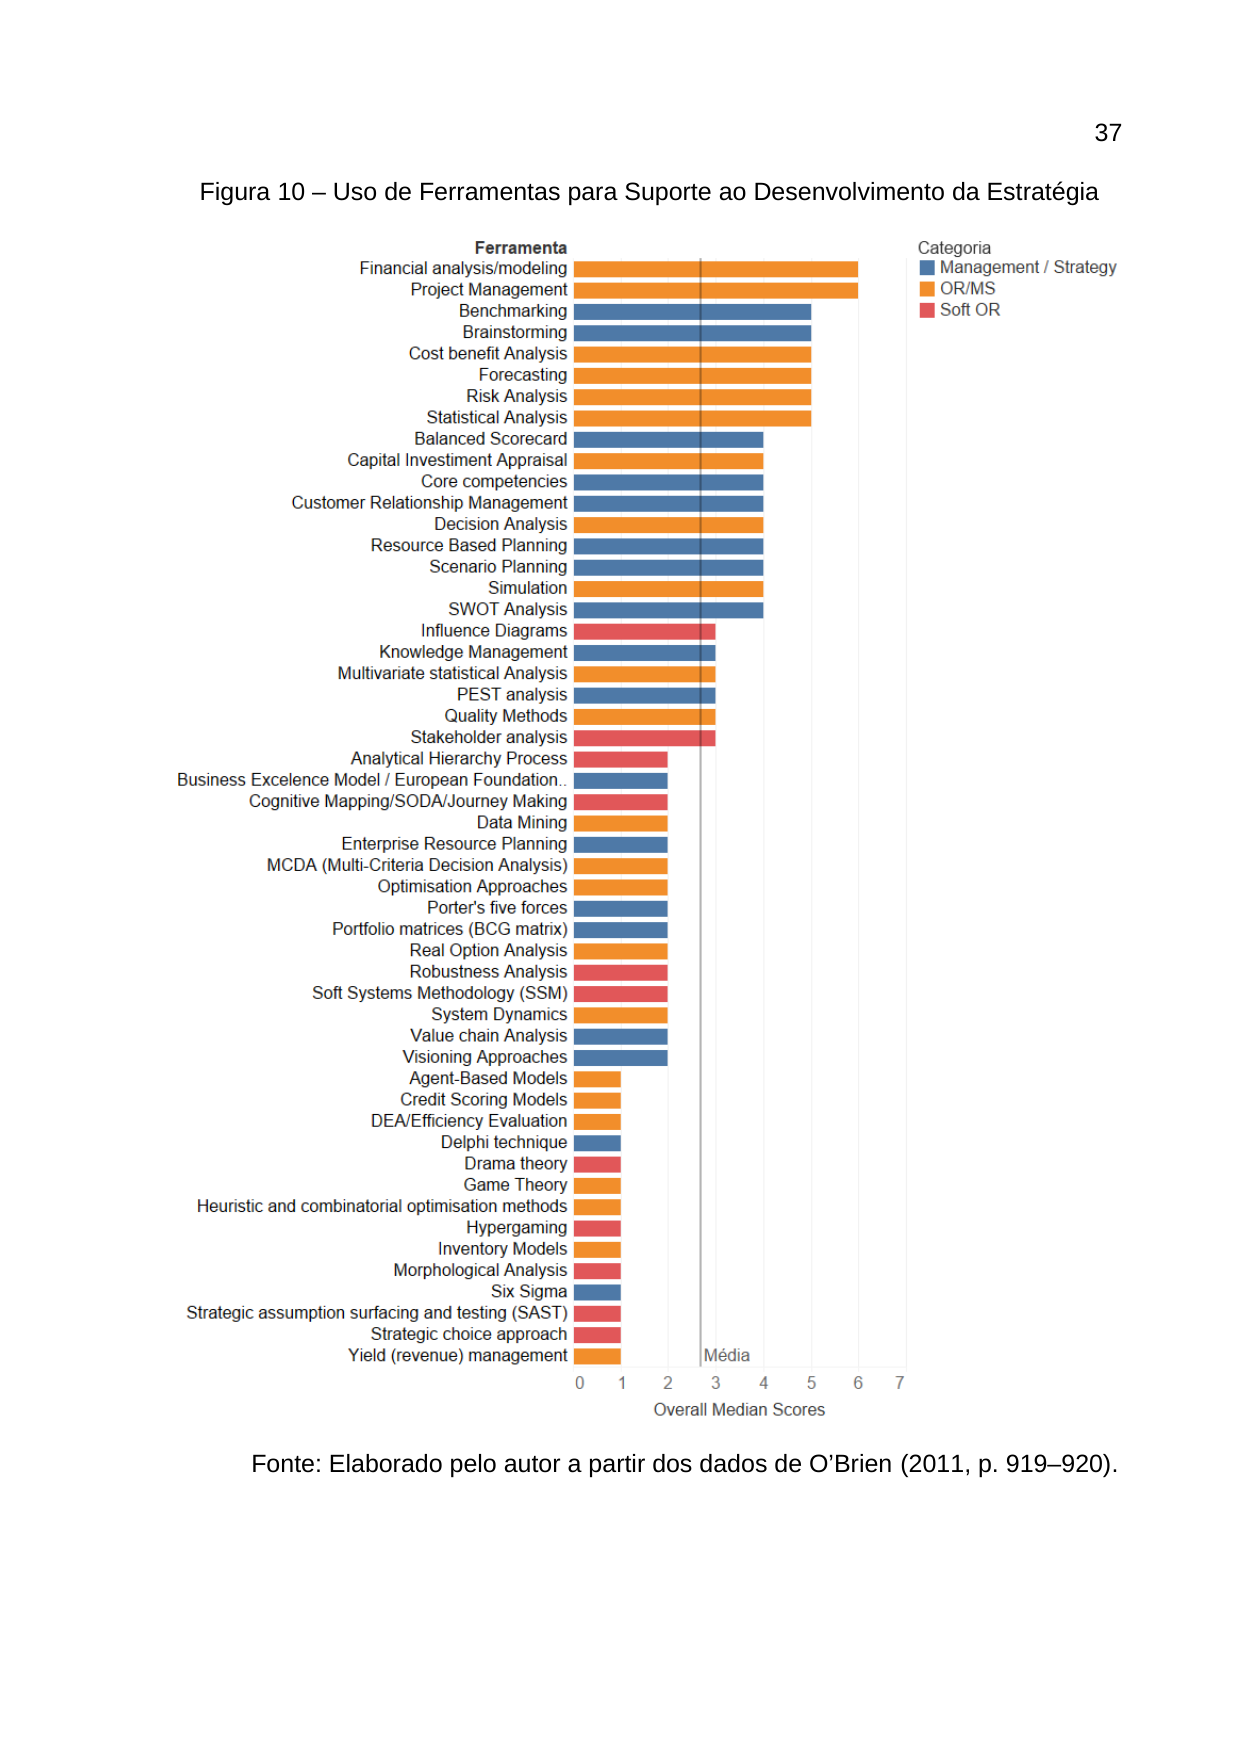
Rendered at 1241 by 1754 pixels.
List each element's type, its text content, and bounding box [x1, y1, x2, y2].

picture [177, 232, 1122, 1435]
text Fonte: Elaborado pelo autor a partir dos dados de O’Brien (2011, p. 919–920). [177, 1449, 1122, 1478]
